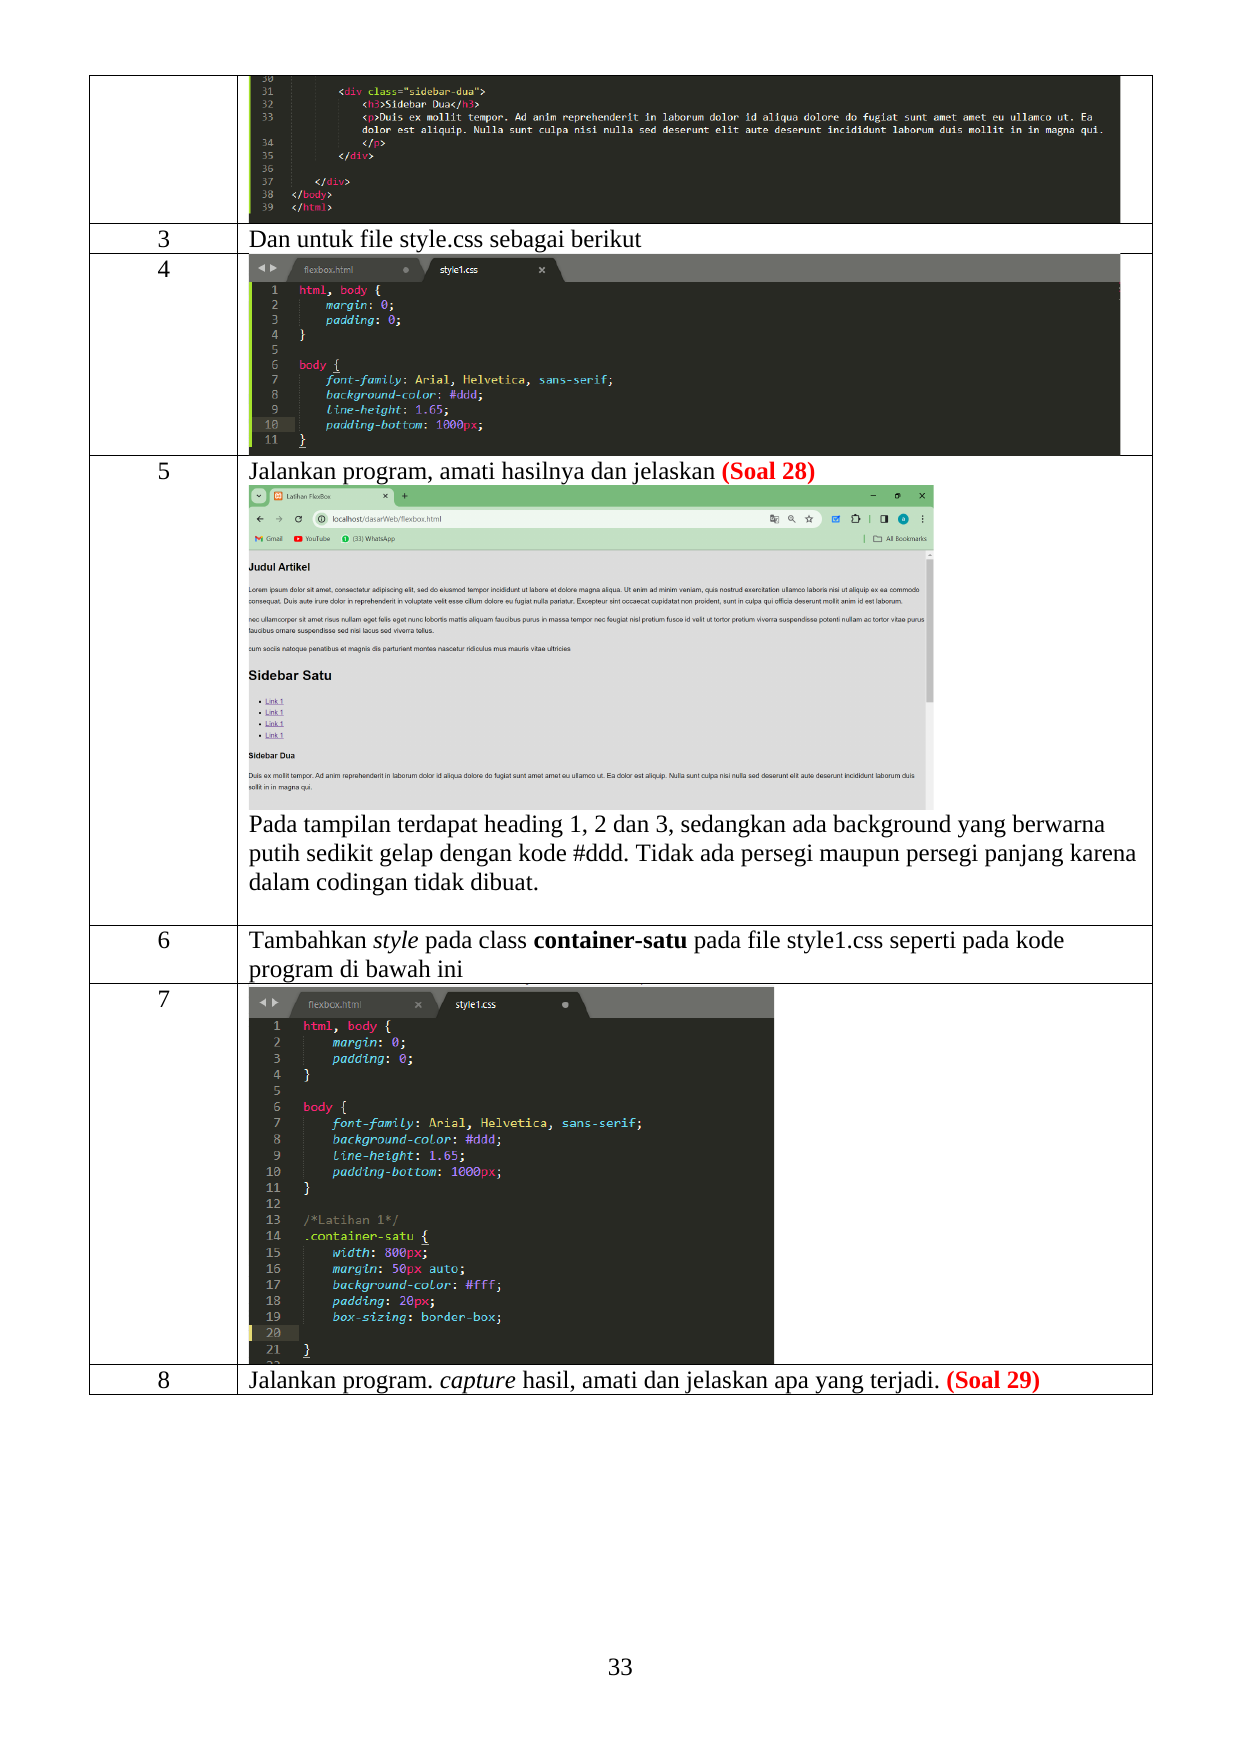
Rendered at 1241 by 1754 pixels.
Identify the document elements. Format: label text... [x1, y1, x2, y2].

table_cell [1121, 254, 1152, 455]
picture [248, 984, 775, 1364]
table_cell [238, 76, 248, 223]
table_cell 5 [90, 456, 237, 924]
table_cell [1121, 76, 1152, 223]
picture [248, 76, 1121, 223]
table_cell 4 [90, 254, 237, 455]
table_cell [238, 984, 248, 1364]
table_cell Jalankan program, amati hasilnya dan jelaskan (Soal 28) Pada tampilan terdapat heading 1, 2 dan 3, sedangkan ada background yang berwarna putih sedikit gelap dengan kode #ddd. Tidak ada persegi maupun persegi panjang karena dalam codingan tidak dibuat. [238, 456, 1152, 924]
table_cell 7 [90, 984, 237, 1364]
table_cell 3 [90, 224, 237, 253]
table_cell 8 [90, 1365, 237, 1394]
table_cell [238, 254, 248, 455]
picture [248, 253, 1121, 456]
table_cell [775, 984, 1152, 1364]
table_cell 6 [90, 926, 237, 983]
table_cell Tambahkan style pada class container-satu pada file style1.css seperti pada kode program di bawah ini [238, 926, 1152, 983]
picture [248, 485, 934, 810]
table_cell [238, 1365, 1152, 1394]
table_cell Dan untuk file style.css sebagai berikut [238, 224, 1152, 253]
table_cell 2 [90, 76, 237, 223]
